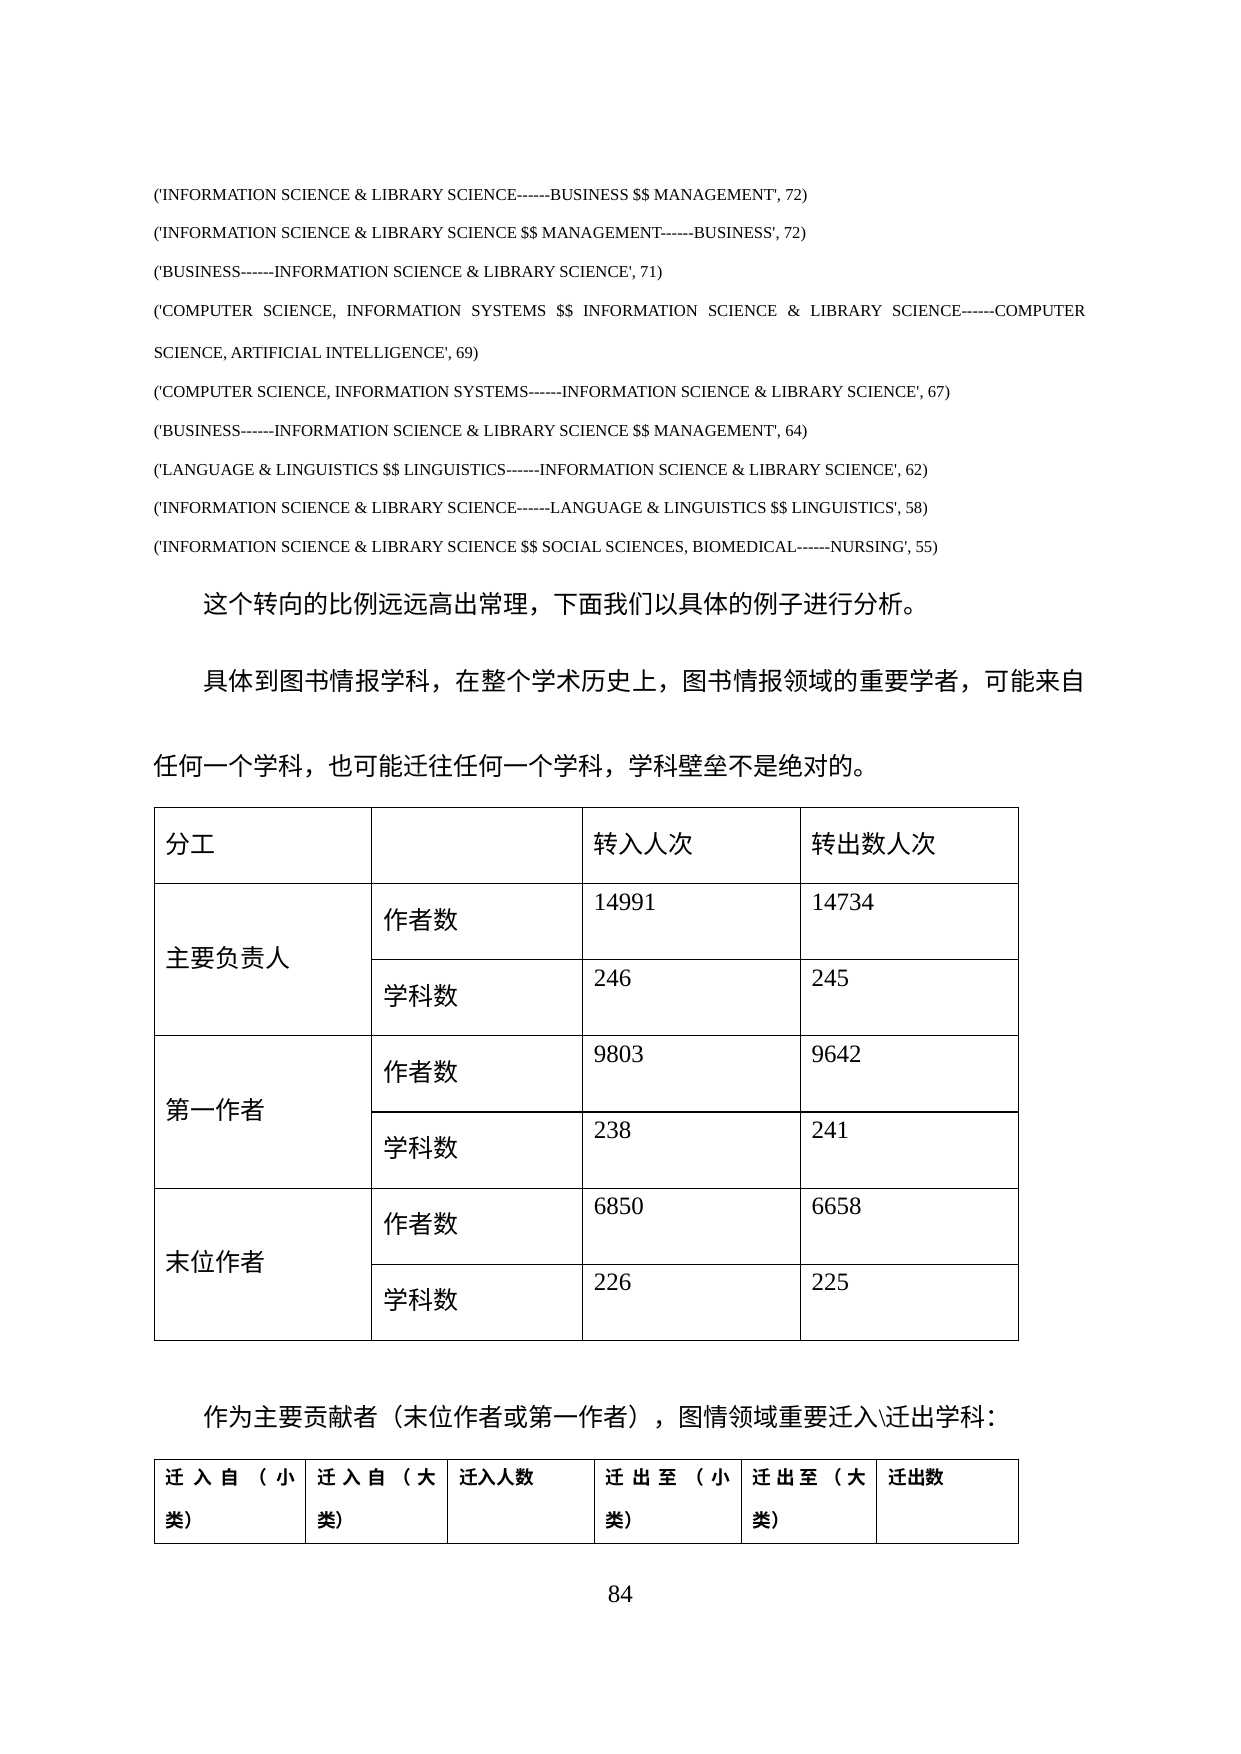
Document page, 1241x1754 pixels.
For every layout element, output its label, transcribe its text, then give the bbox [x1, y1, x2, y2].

table_cell 作者数 [372, 884, 582, 959]
table_cell 238 [583, 1113, 800, 1187]
table_cell 学科数 [372, 960, 582, 1035]
table_cell 225 [801, 1265, 1018, 1339]
table_cell 6658 [801, 1189, 1018, 1263]
table_header 迁入人数 [448, 1460, 594, 1543]
text ('INFORMATION SCIENCE & LIBRARY SCIENCE------BUSINESS $$ MANAGEMENT', 72) [153, 177, 1087, 211]
text ('LANGUAGE & LINGUISTICS $$ LINGUISTICS------INFORMATION SCIENCE & LIBRARY SCIENCE', 62) [153, 452, 1087, 486]
text ('INFORMATION SCIENCE & LIBRARY SCIENCE $$ MANAGEMENT------BUSINESS', 72) [153, 216, 1087, 250]
table_cell 主要负责人 [155, 884, 371, 1035]
table_cell 6850 [583, 1189, 800, 1263]
table_cell 学科数 [372, 1113, 582, 1187]
table_cell 14734 [801, 884, 1018, 959]
text 作为主要贡献者（末位作者或第一作者），图情领域重要迁入\迁出学科： [153, 1382, 1087, 1449]
table_cell 226 [583, 1265, 800, 1339]
table_header 转入人次 [583, 808, 800, 883]
table_header 迁入自（大类） [306, 1460, 447, 1543]
table_cell 241 [801, 1113, 1018, 1187]
table_cell 245 [801, 960, 1018, 1035]
table_header [372, 808, 582, 883]
table_cell 作者数 [372, 1036, 582, 1111]
text ('INFORMATION SCIENCE & LIBRARY SCIENCE------LANGUAGE & LINGUISTICS $$ LINGUISTICS', 58) [153, 491, 1087, 525]
table_cell 末位作者 [155, 1189, 371, 1339]
table_cell 学科数 [372, 1265, 582, 1339]
table_header 迁入自（小类） [155, 1460, 305, 1543]
table_cell 14991 [583, 884, 800, 959]
text ('COMPUTER SCIENCE, INFORMATION SYSTEMS------INFORMATION SCIENCE & LIBRARY SCIENCE', 67) [153, 374, 1087, 408]
table_cell 9642 [801, 1036, 1018, 1111]
text ('BUSINESS------INFORMATION SCIENCE & LIBRARY SCIENCE', 71) [153, 255, 1087, 289]
text 这个转向的比例远远高出常理，下面我们以具体的例子进行分析。 [153, 568, 1087, 636]
table_cell 246 [583, 960, 800, 1035]
table_cell 9803 [583, 1036, 800, 1111]
table_header 转出数人次 [801, 808, 1018, 883]
text 具体到图书情报学科，在整个学术历史上，图书情报领域的重要学者，可能来自任何一个学科，也可能迁往任何一个学科，学科壁垒不是绝对的。 [153, 645, 1087, 798]
table_header 迁出数 [877, 1460, 1018, 1543]
text ('COMPUTER SCIENCE, INFORMATION SYSTEMS $$ INFORMATION SCIENCE & LIBRARY SCIENCE------COMPUTER SCIENCE, ARTIFICIAL INTELLIGENCE', 69) [153, 293, 1087, 370]
table_header 迁出至（大类） [742, 1460, 876, 1543]
table_header 迁出至（小类） [595, 1460, 741, 1543]
table_cell 第一作者 [155, 1036, 371, 1187]
table_cell 作者数 [372, 1189, 582, 1263]
text ('INFORMATION SCIENCE & LIBRARY SCIENCE $$ SOCIAL SCIENCES, BIOMEDICAL------NURSING', 55) [153, 529, 1087, 563]
table_header 分工 [155, 808, 371, 883]
text ('BUSINESS------INFORMATION SCIENCE & LIBRARY SCIENCE $$ MANAGEMENT', 64) [153, 413, 1087, 447]
